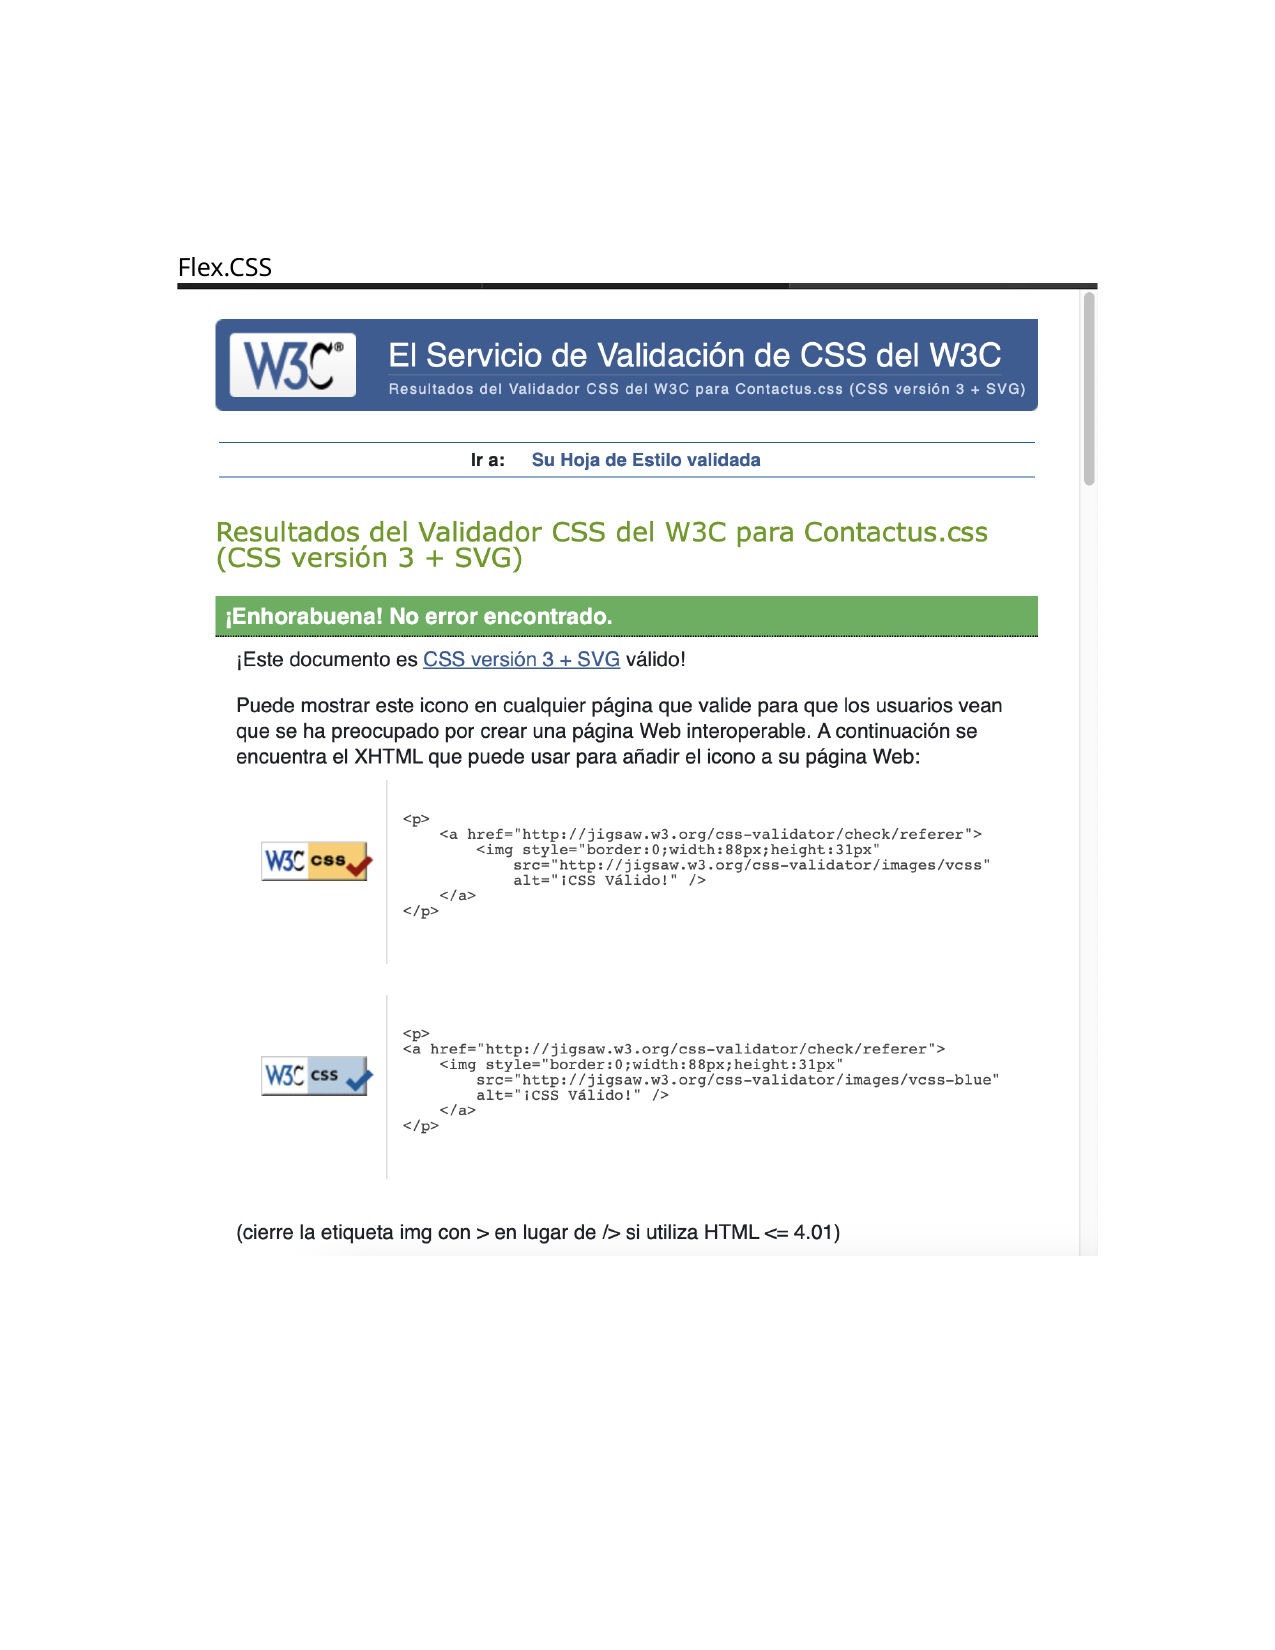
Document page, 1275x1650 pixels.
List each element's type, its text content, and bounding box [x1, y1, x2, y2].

picture [177, 283, 1098, 1256]
text Flex.CSS [177, 250, 1098, 283]
